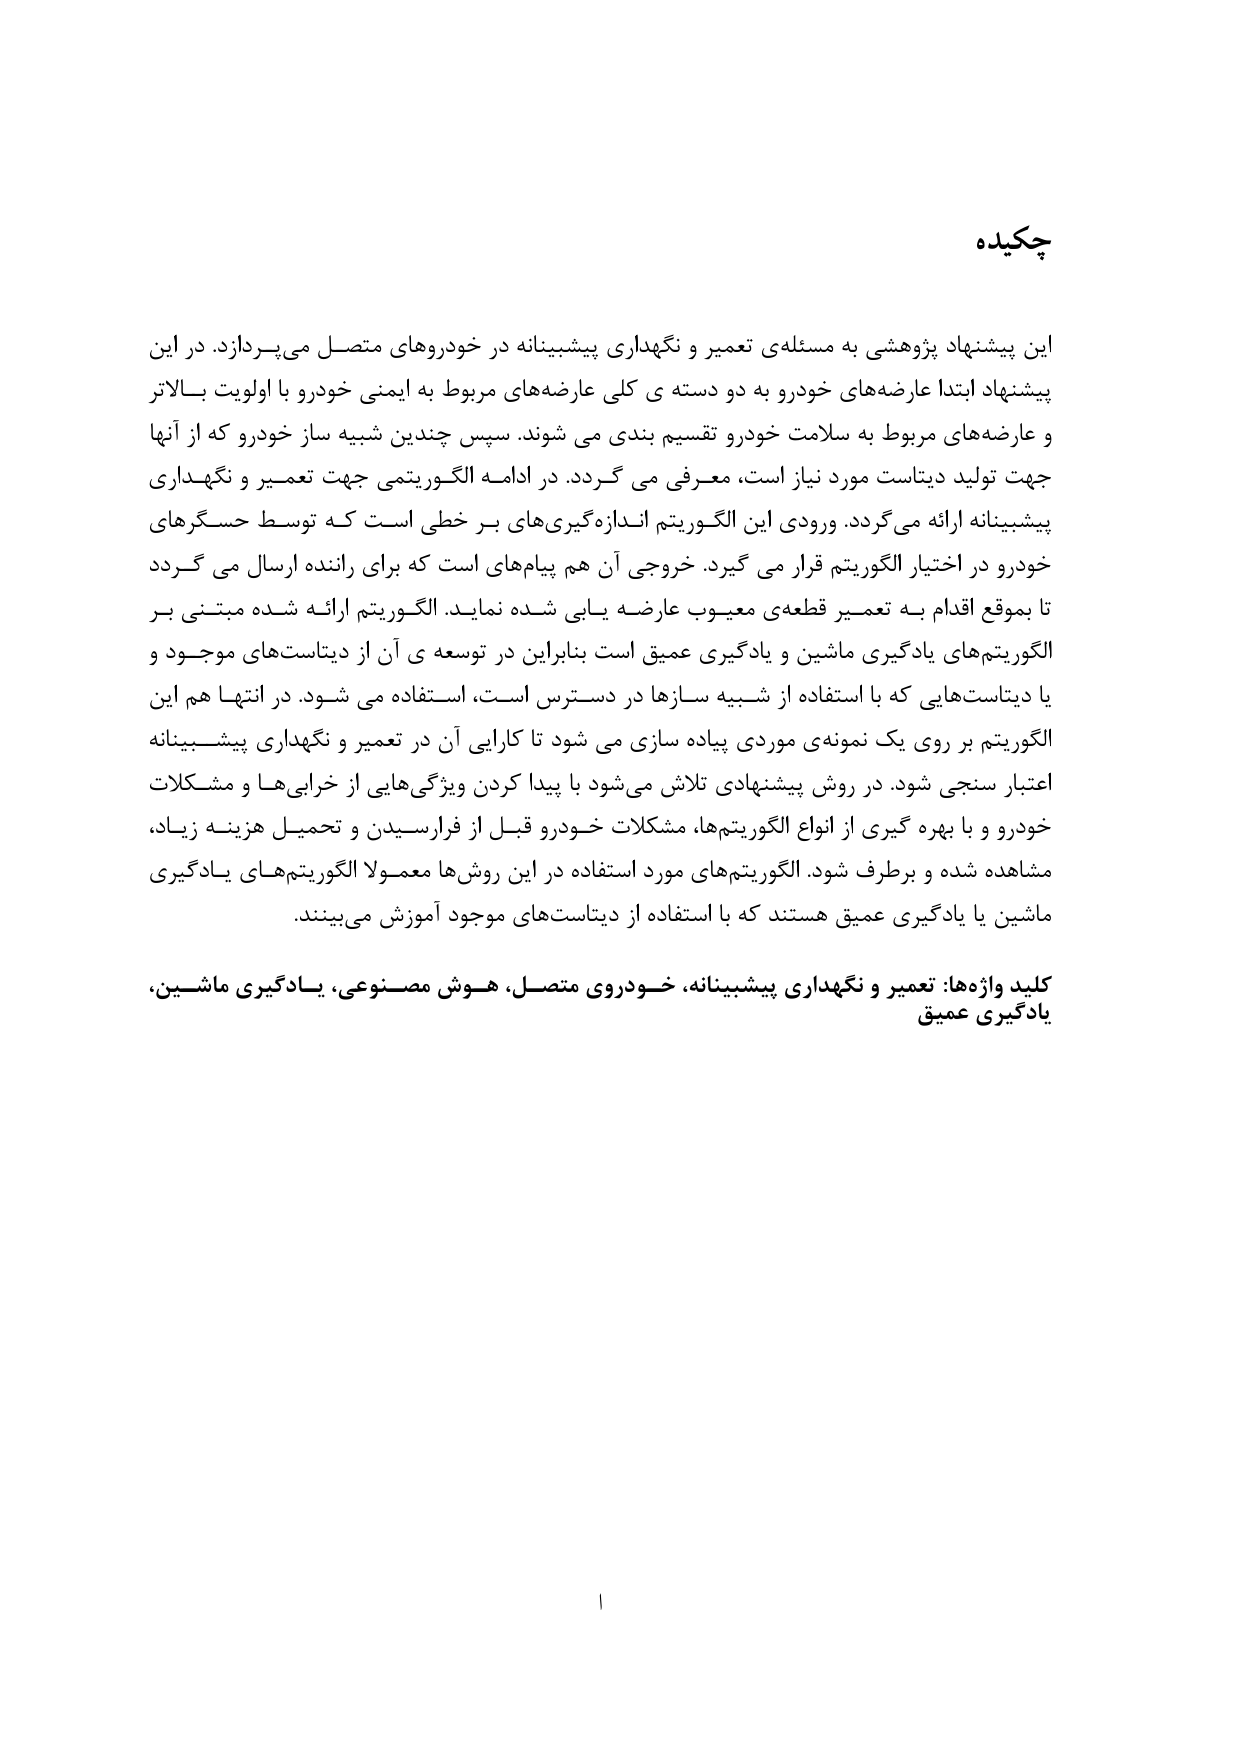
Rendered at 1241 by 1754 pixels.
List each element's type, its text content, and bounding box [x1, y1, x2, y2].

subtitle چکیده [148, 227, 1051, 265]
text کلید واژه‌ها: تعمیر و نگهداری پیشبینانه، خودروی متصل، هوش مصنوعی، یادگیری ماشین، یادگیری عمیق [148, 975, 1051, 1029]
text این پیشنهاد پژوهشی به مسئله‌ی تعمیر و نگهداری پیشبینانه در خودروهای متصل می‌پردازد. در این پیشنهاد ابتدا عارضه‌های خودرو به دو دسته ی کلی عارضه‌های مربوط به ایمنی خودرو با اولویت بالاتر و عارضه‌های مربوط به سلامت خودرو تقسیم بندی می شوند. سپس چندین شبیه ساز خودرو که از آنها جهت تولید دیتاست مورد نیاز است، معرفی می گردد. در ادامه الگوریتمی جهت تعمیر و نگهداری پیشبینانه ارائه می‌گردد. ورودی این الگوریتم اندازه‌گیری‌های بر خطی است که توسط حسگرهای خودرو در اختیار الگوریتم قرار می گیرد. خروجی آن هم پیام‌های است که برای راننده ارسال می گردد تا بموقع اقدام به تعمیر قطعه‌ی معیوب عارضه یابی شده نماید. الگوریتم ارائه شده مبتنی بر الگوریتم‌های یادگیری ماشین و یادگیری عمیق است بنابراین در توسعه ی آن از دیتاست‌های موجود و یا دیتاست‌هایی که با استفاده از شبیه سازها در دسترس است، استفاده می شود. در انتها هم این الگوریتم بر روی یک نمونه‌ی موردی پیاده سازی می شود تا کارایی آن در تعمیر و نگهداری پیشبینانه اعتبار سنجی شود. در روش پیشنهادی تلاش می‌شود با پیدا کردن ویژگی‌هایی از خرابی‌ها و مشکلات خودرو و با بهره گیری از انواع الگوریتم‌ها، مشکلات خودرو قبل از فرارسیدن و تحمیل هزینه زیاد، مشاهده شده و برطرف شود. الگوریتم‌های مورد استفاده در این روش‌ها معمولا الگوریتم‌های یادگیری ماشین یا یادگیری عمیق هستند که با استفاده از دیتاست‌های موجود آموزش می‌بینند. [148, 333, 1051, 931]
